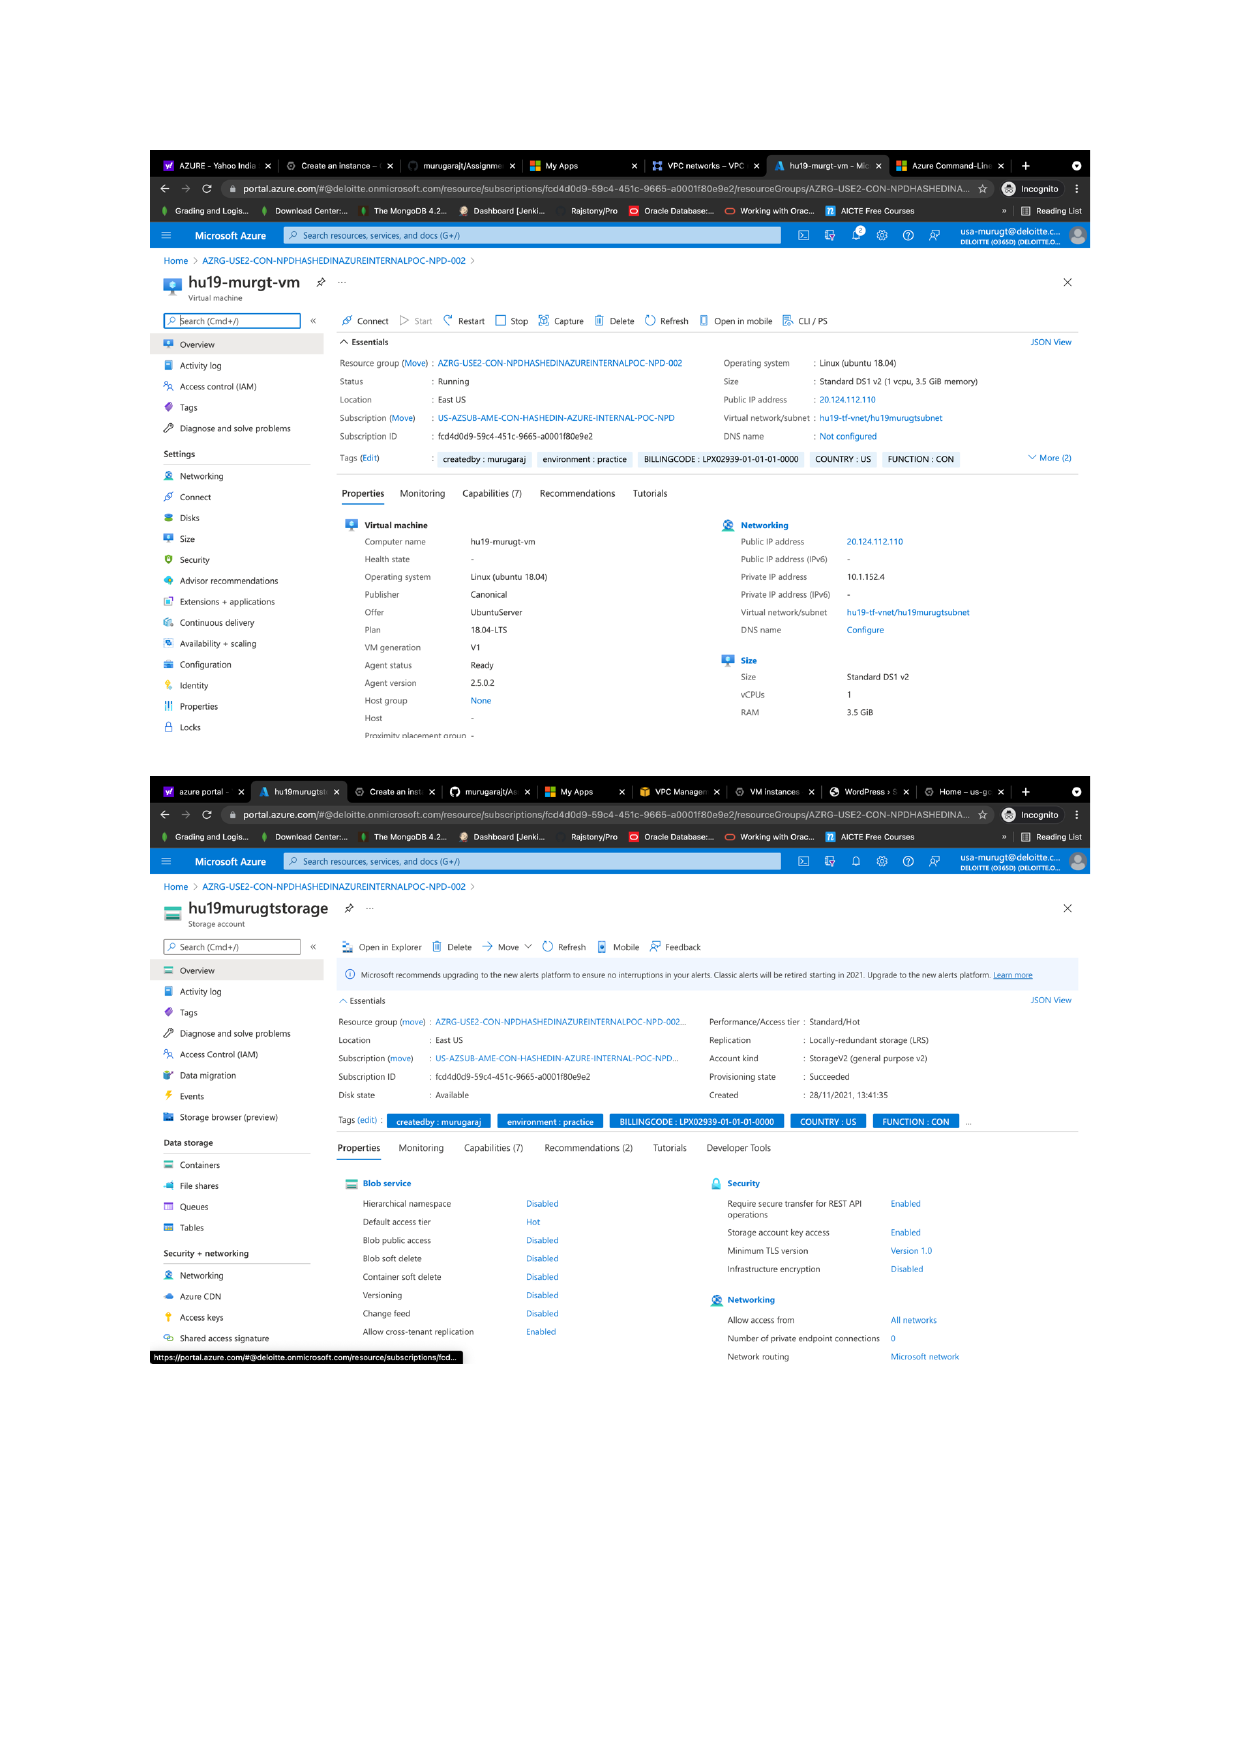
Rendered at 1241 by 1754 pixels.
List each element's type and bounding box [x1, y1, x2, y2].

picture [150, 150, 1091, 738]
picture [150, 776, 1091, 1364]
